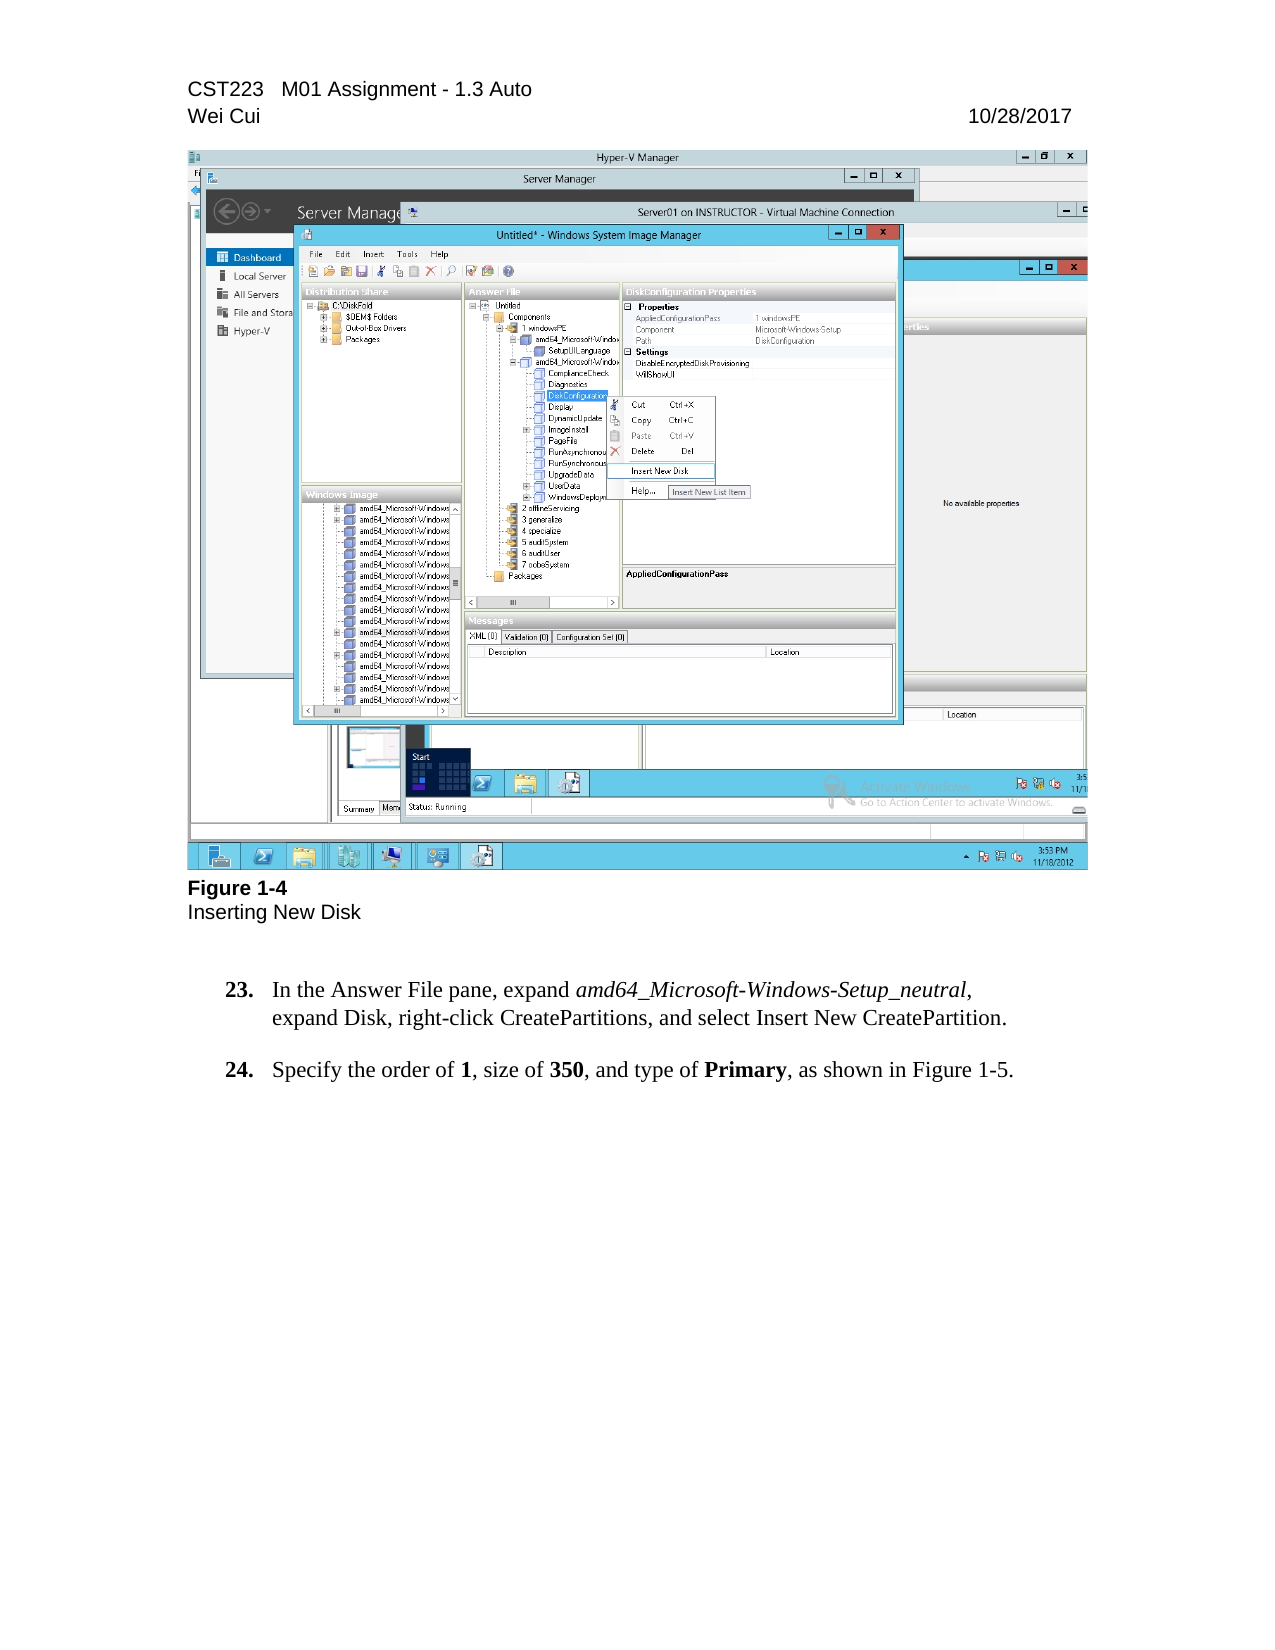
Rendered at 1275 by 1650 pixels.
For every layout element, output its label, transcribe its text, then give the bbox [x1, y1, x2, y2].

text Inserting New Disk [187, 900, 1087, 924]
text Figure 1-4 [187, 876, 1087, 900]
text 23. In the Answer File pane, expand amd64_Microsoft-Windows-Setup_neutral, expand Disk, right-click CreatePartitions, and select Insert New CreatePartition. [225, 976, 1022, 1030]
picture [187, 150, 1088, 870]
text 24. Specify the order of 1, size of 350, and type of Primary, as shown in Figure 1-5. [225, 1055, 1022, 1082]
